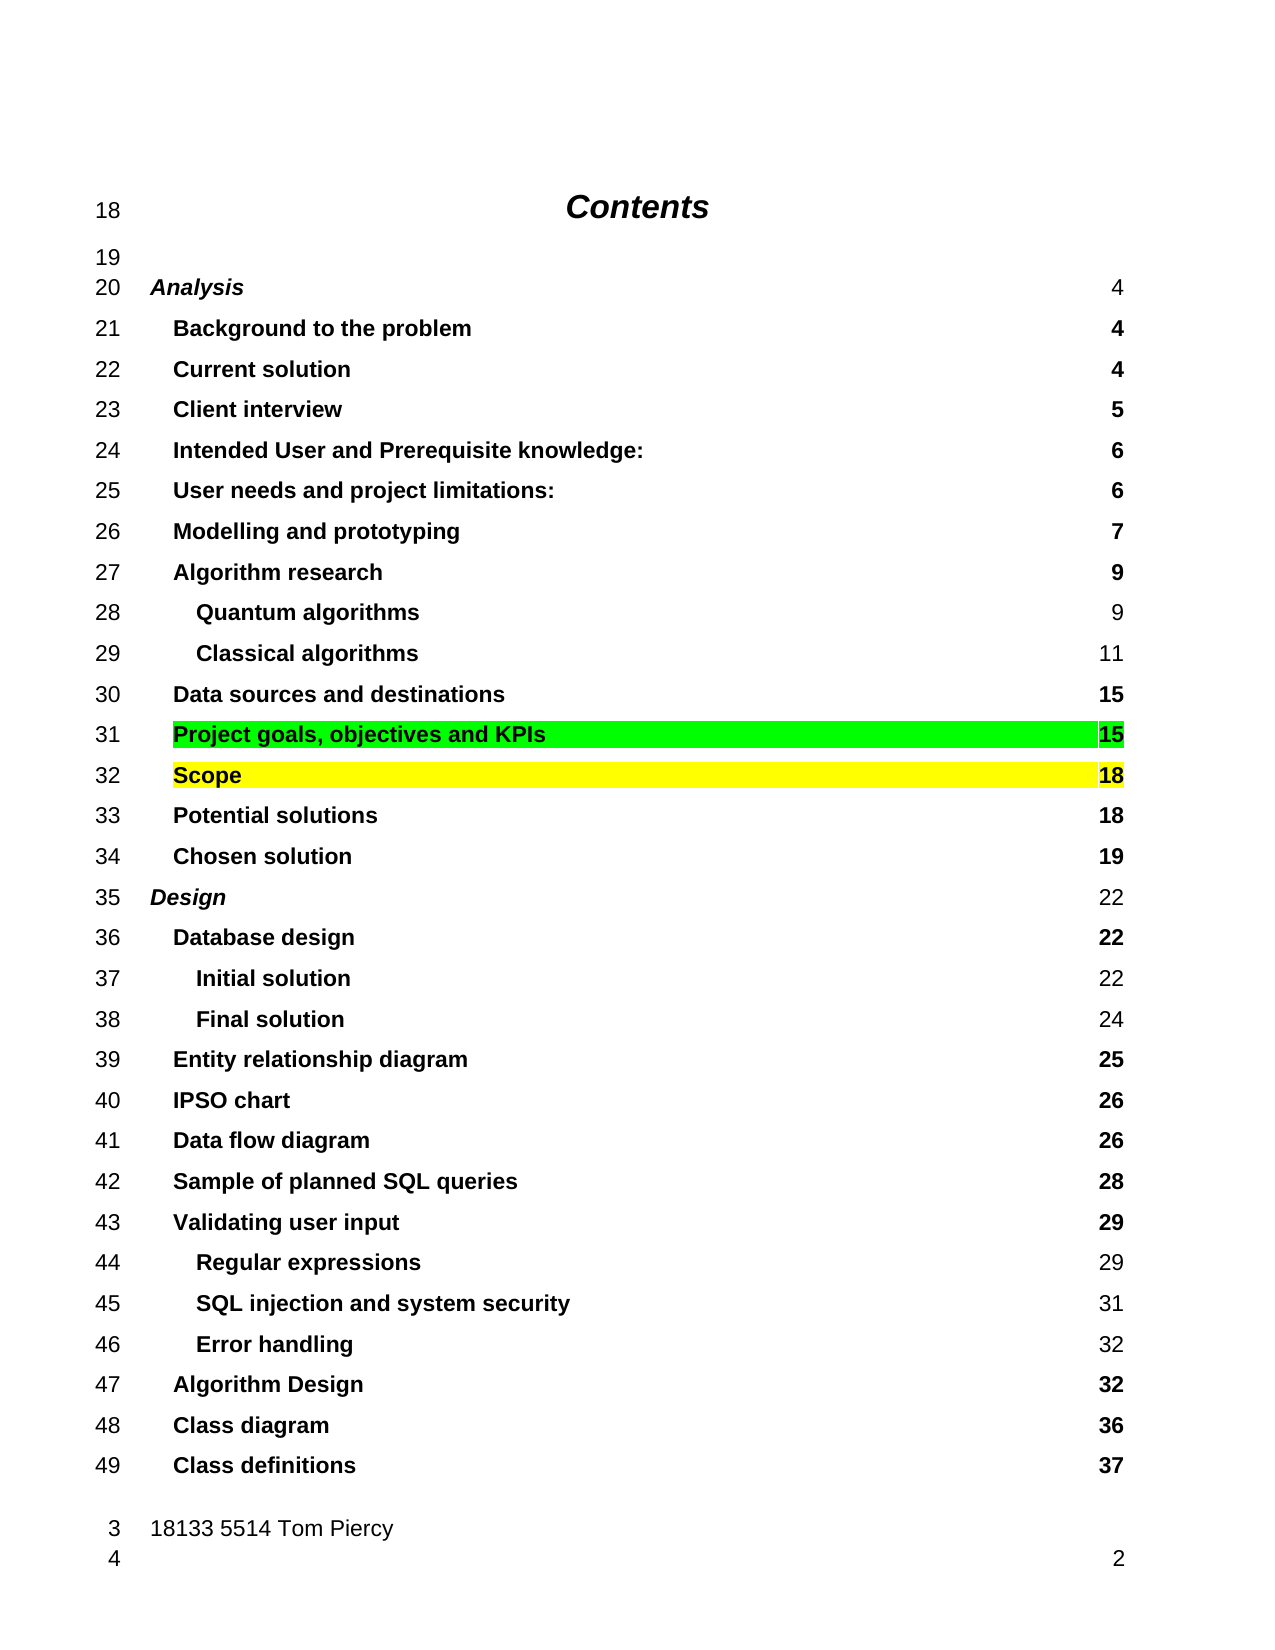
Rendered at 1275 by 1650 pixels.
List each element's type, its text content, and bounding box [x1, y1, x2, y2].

subtitle Contents [150, 187, 1125, 226]
